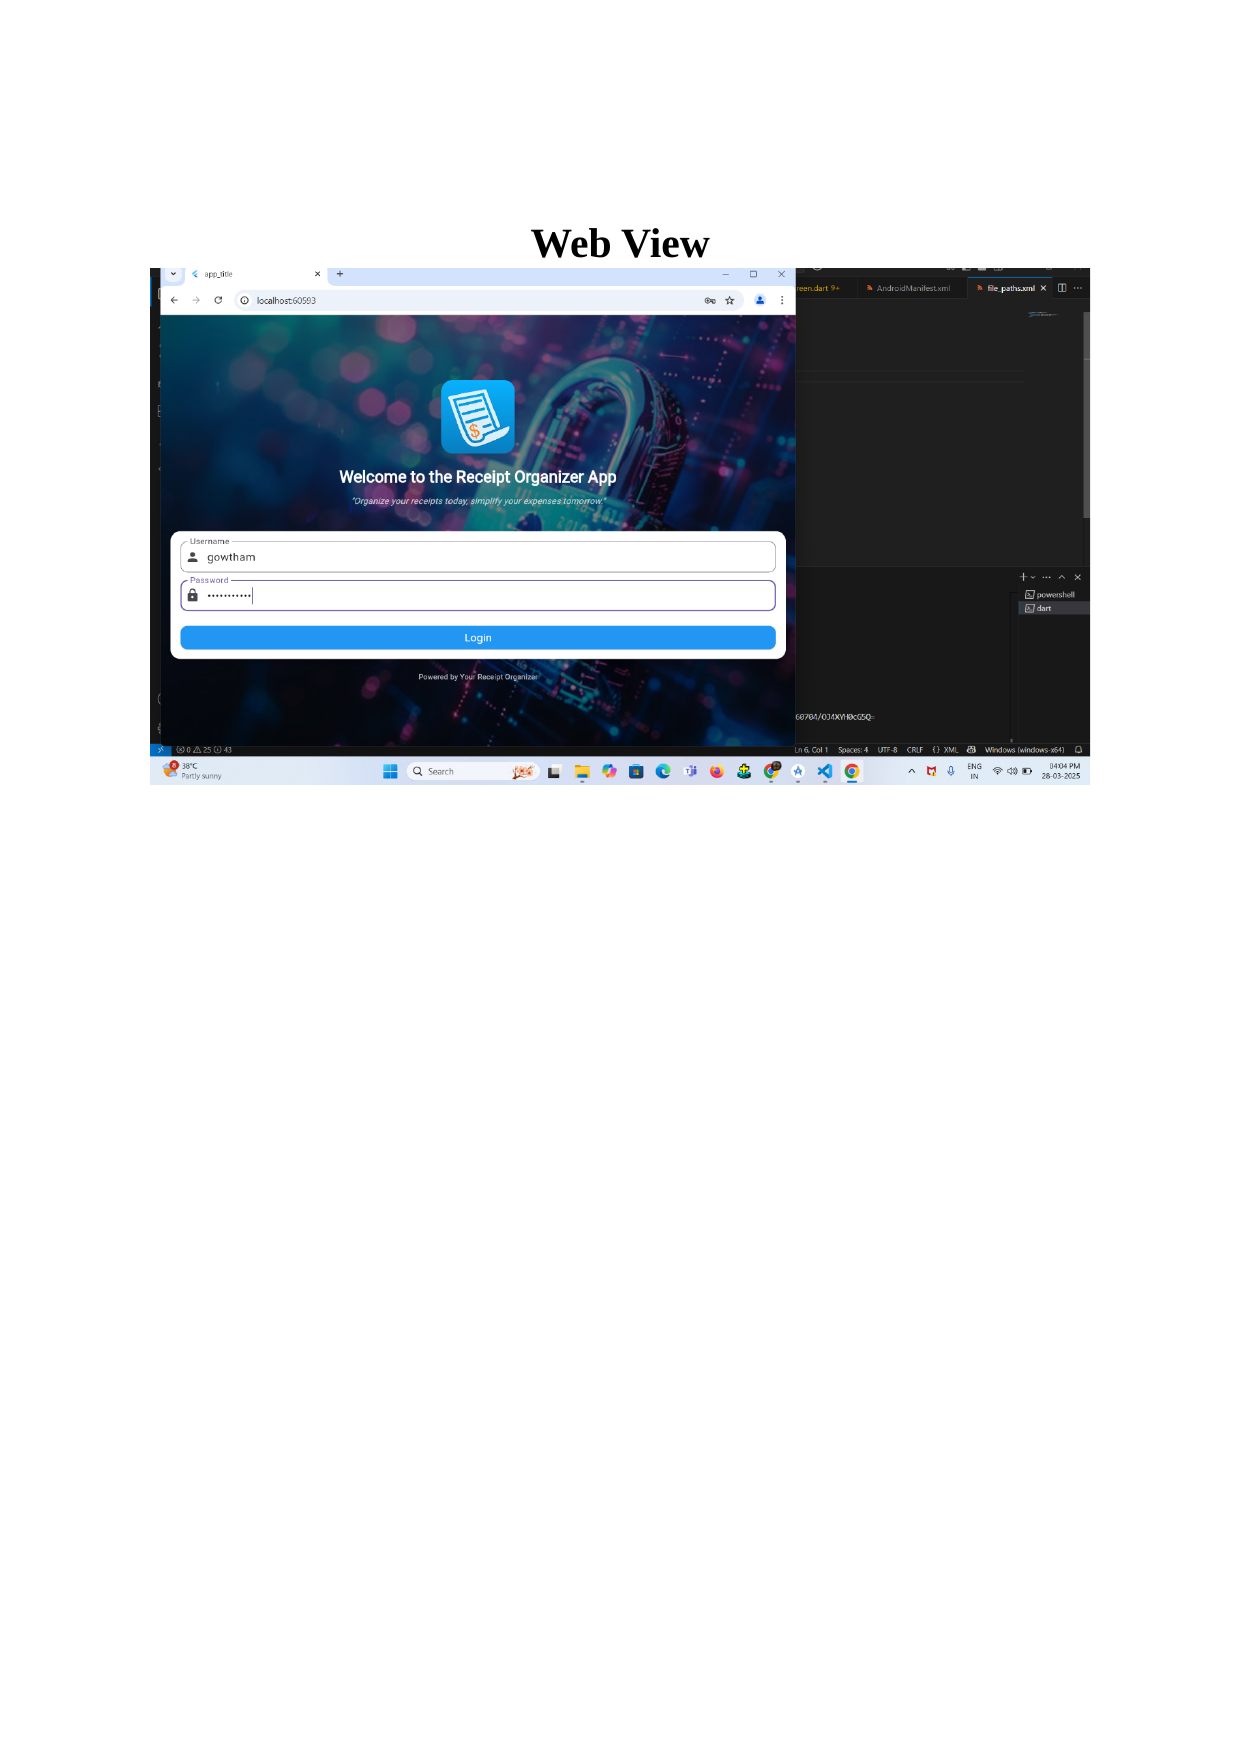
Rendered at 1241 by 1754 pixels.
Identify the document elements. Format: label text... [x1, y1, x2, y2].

picture [150, 268, 1091, 785]
text Web View [150, 218, 1090, 268]
